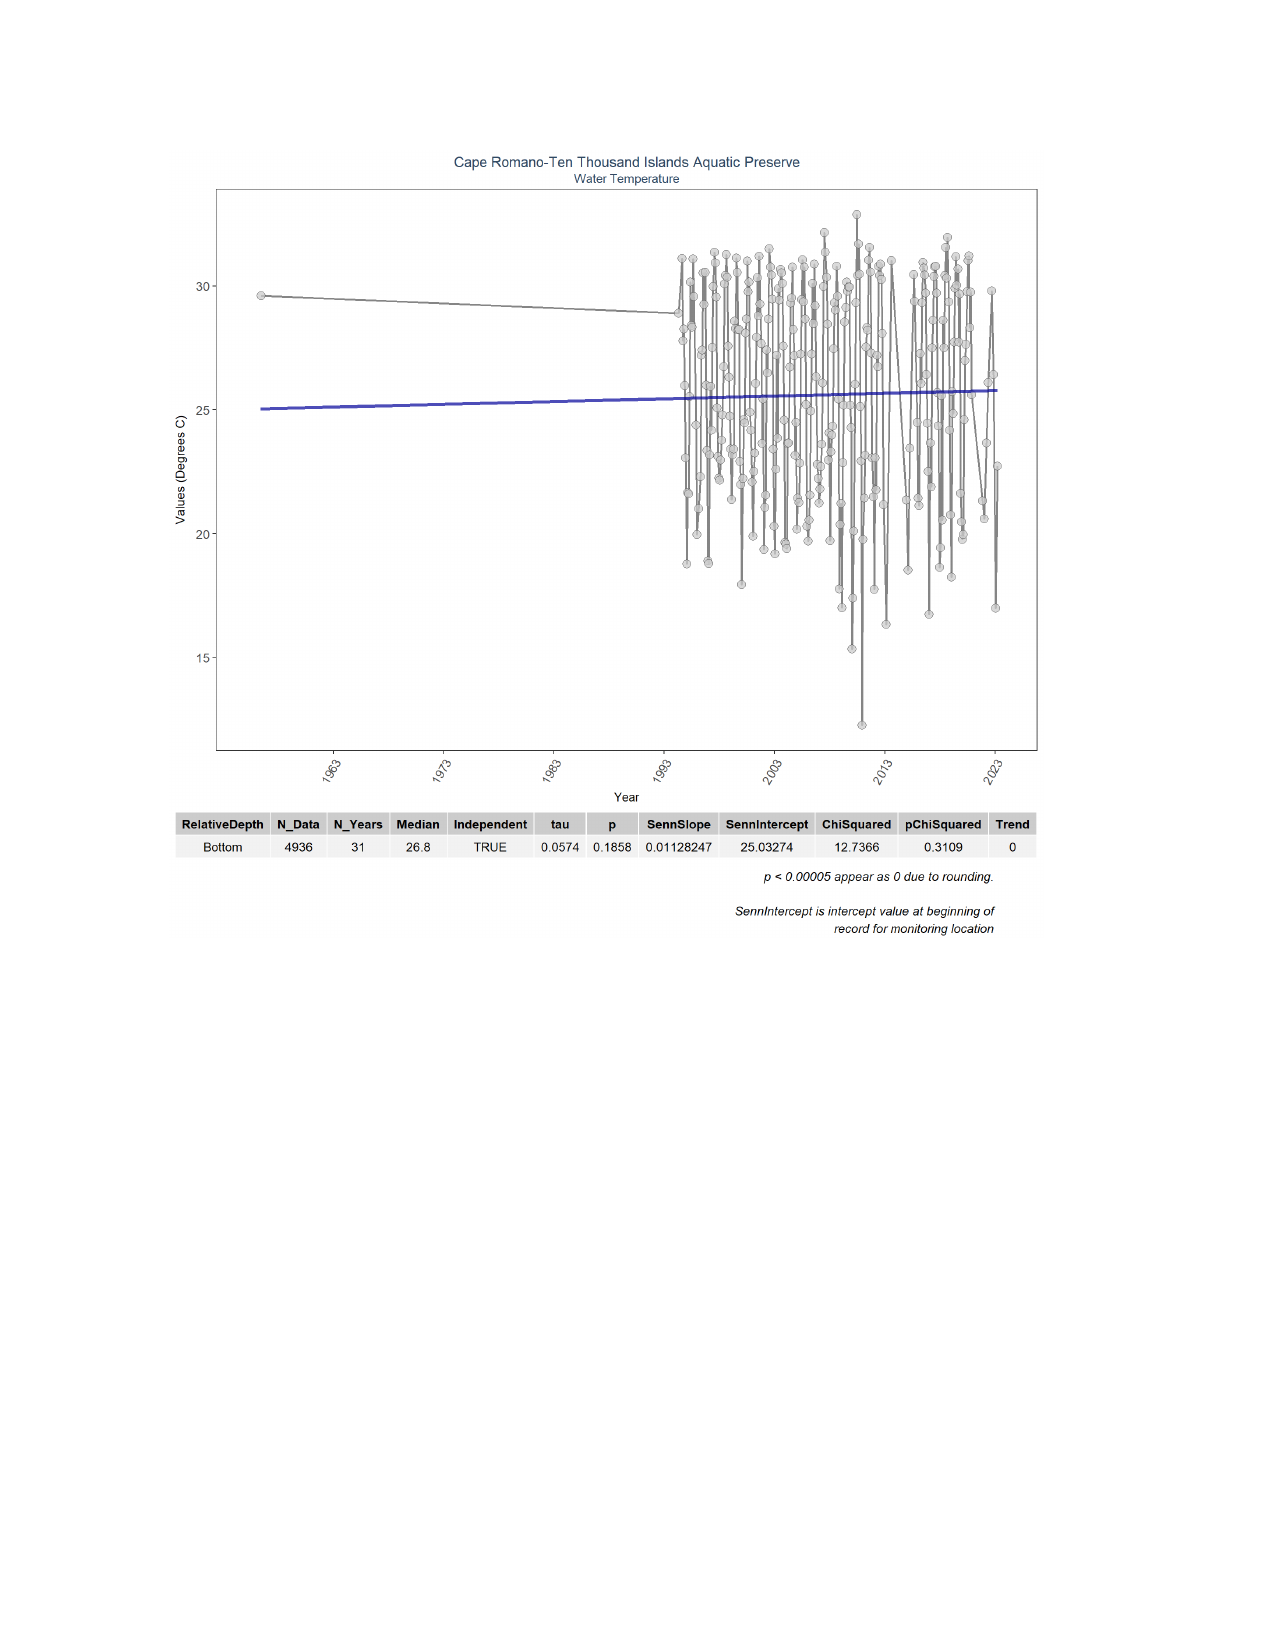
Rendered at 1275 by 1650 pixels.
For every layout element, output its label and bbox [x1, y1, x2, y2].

picture [168, 150, 1044, 938]
